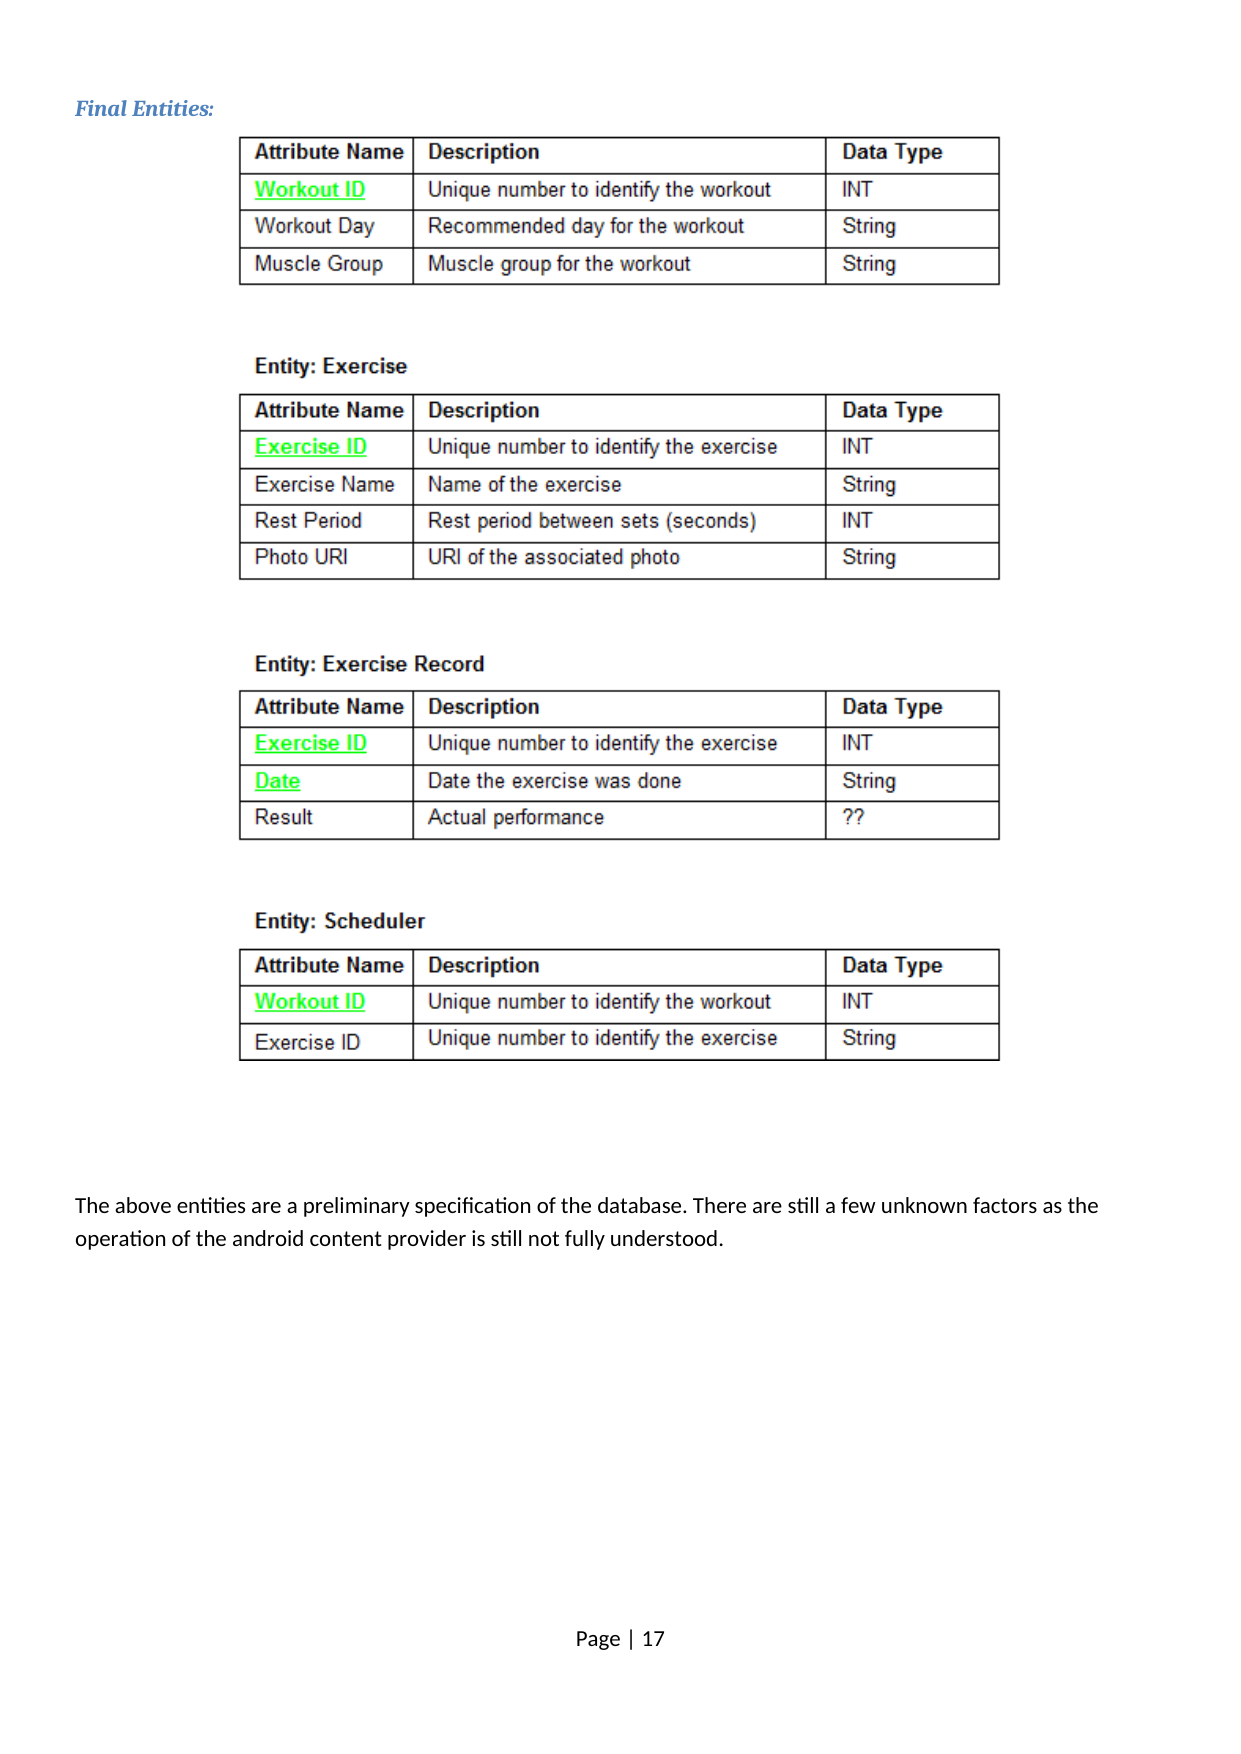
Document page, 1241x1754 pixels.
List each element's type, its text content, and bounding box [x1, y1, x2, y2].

subtitle Final Entities: [75, 96, 1165, 122]
picture [193, 126, 1047, 1061]
text The above entities are a preliminary specification of the database. There are still a few unknown factors as the operation of the android content provider is still not fully understood. [75, 1191, 1165, 1252]
